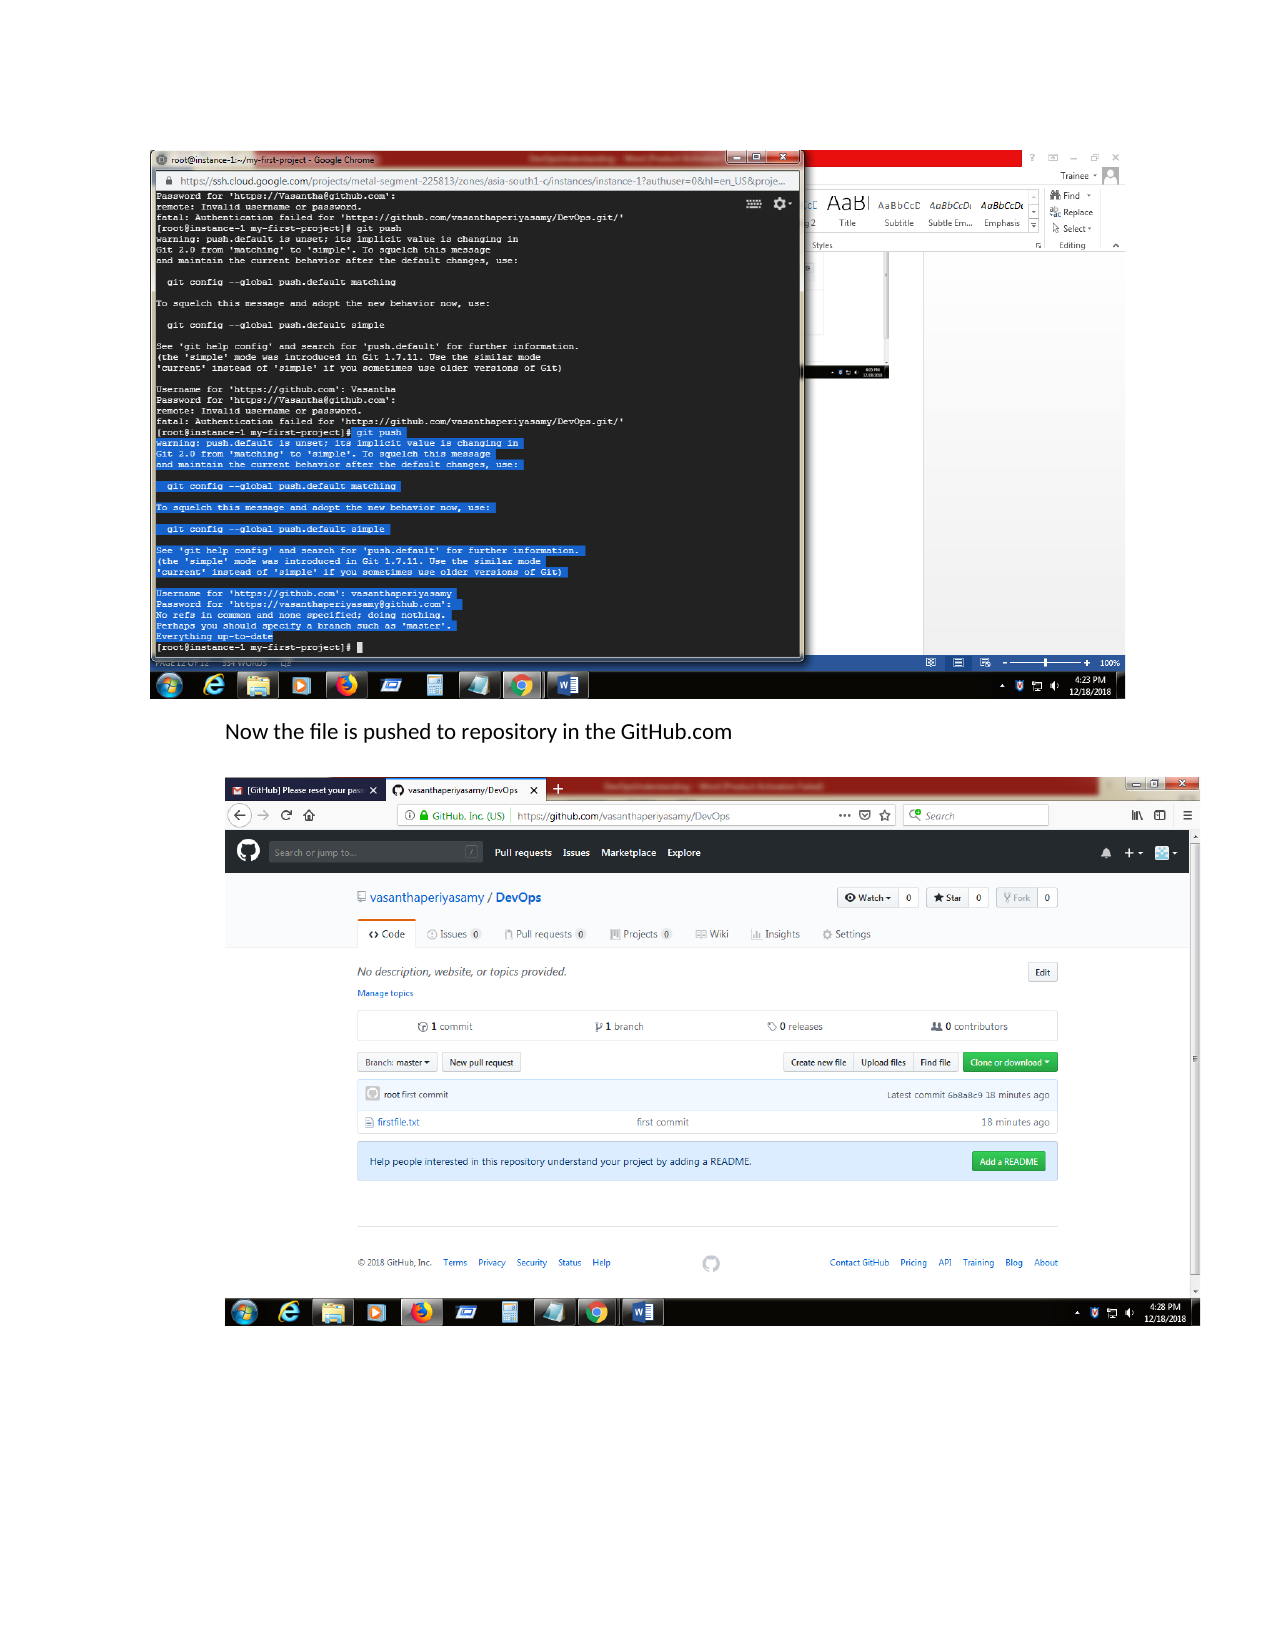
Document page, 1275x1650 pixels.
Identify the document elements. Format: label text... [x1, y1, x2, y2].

picture [150, 150, 1125, 699]
picture [225, 777, 1200, 1326]
list Now the file is pushed to repository in the GitHub.com [225, 717, 1125, 745]
